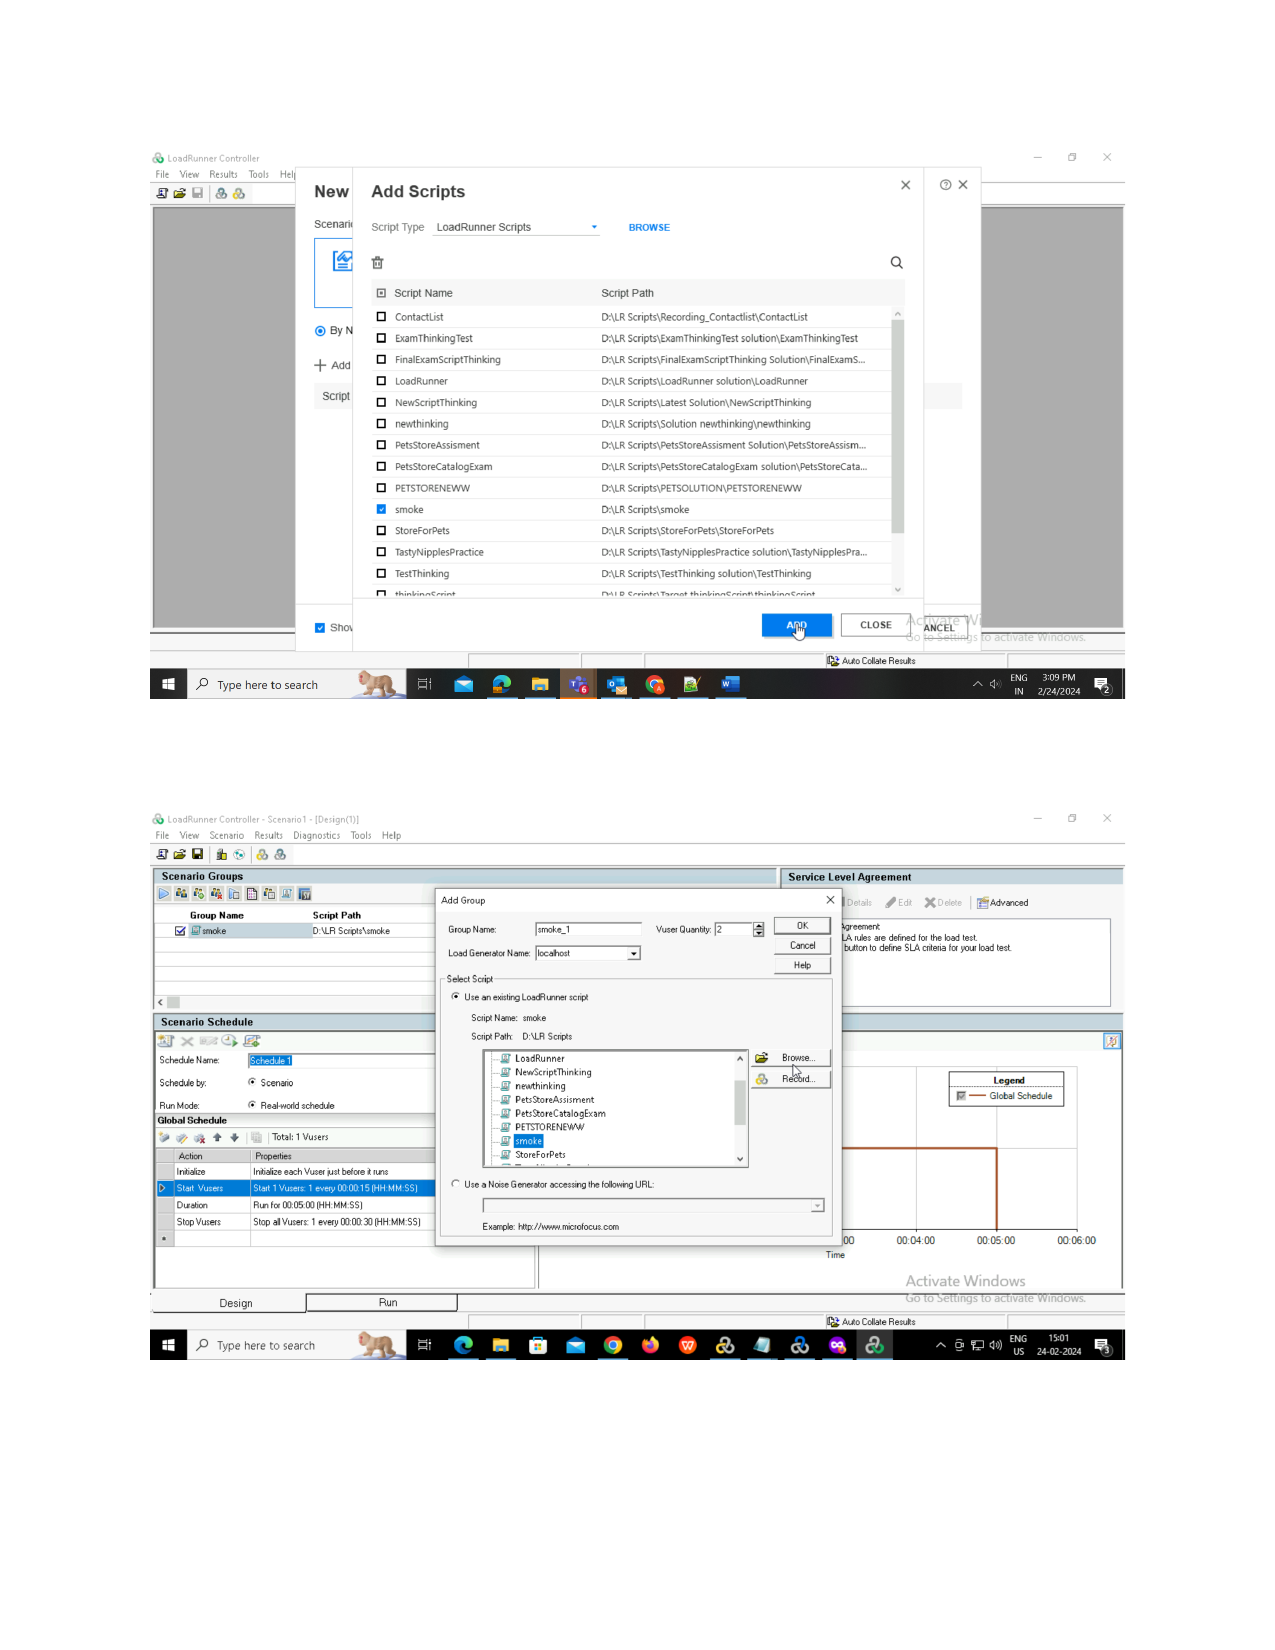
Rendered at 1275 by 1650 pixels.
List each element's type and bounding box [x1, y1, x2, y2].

picture [150, 811, 1125, 1360]
picture [150, 150, 1125, 699]
